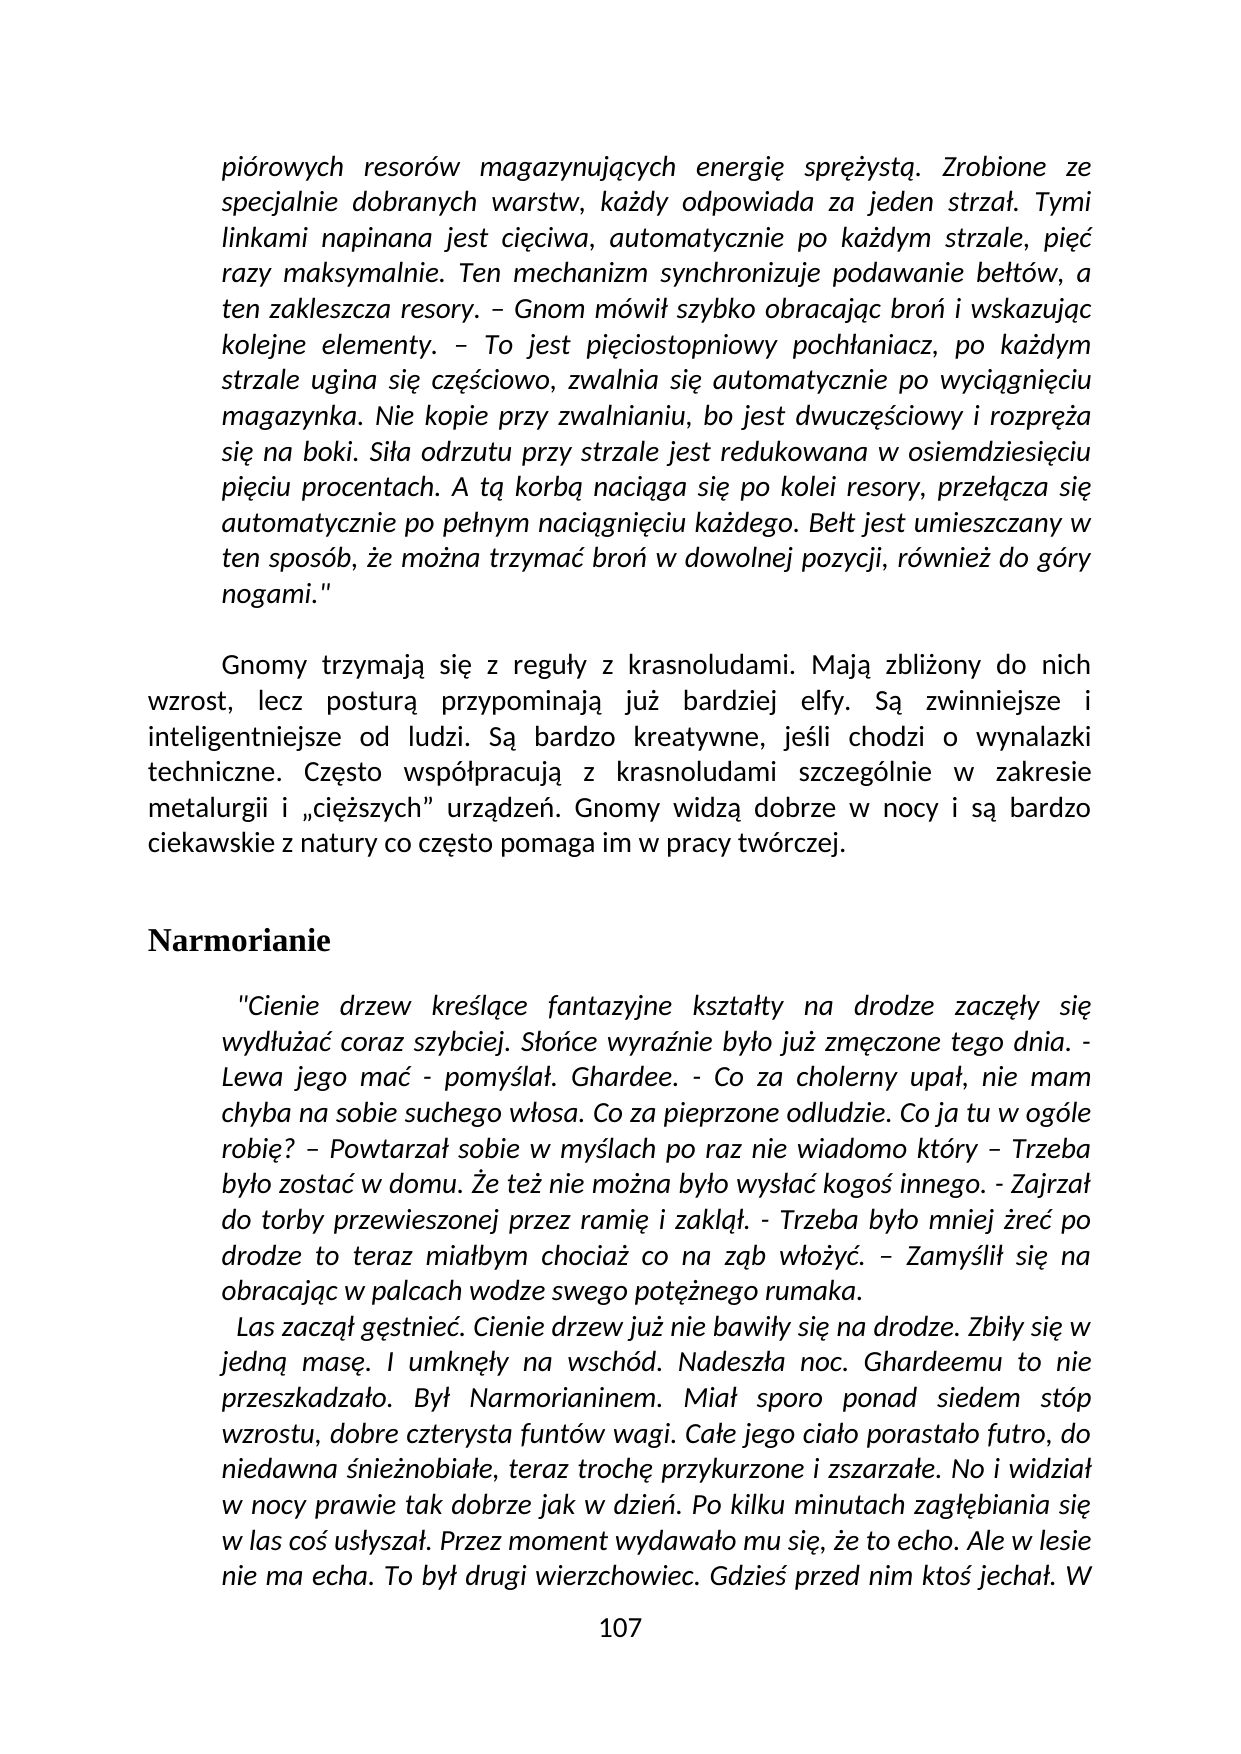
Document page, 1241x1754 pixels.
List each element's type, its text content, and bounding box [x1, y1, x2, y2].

subtitle Narmorianie [148, 920, 1093, 958]
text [221, 1308, 1093, 1593]
text Gnomy trzymają się z reguły z krasnoludami. Mają zbliżony do nich wzrost, lecz posturą przypominają już bardziej elfy. Są zwinniejsze i inteligentniejsze od ludzi. Są bardzo kreatywne, jeśli chodzi o wynalazki techniczne. Często współpracują z krasnoludami szczególnie w zakresie metalurgii i „cięższych” urządzeń. Gnomy widzą dobrze w nocy i są bardzo ciekawskie z natury co często pomaga im w pracy twórczej. [148, 646, 1093, 860]
text "Cienie drzew kreślące fantazyjne kształty na drodze zaczęły się wydłużać coraz szybciej. Słońce wyraźnie było już zmęczone tego dnia. - Lewa jego mać - pomyślał. Ghardee. - Co za cholerny upał, nie mam chyba na sobie suchego włosa. Co za pieprzone odludzie. Co ja tu w ogóle robię? – Powtarzał sobie w myślach po raz nie wiadomo który – Trzeba było zostać w domu. Że też nie można było wysłać kogoś innego. - Zajrzał do torby przewieszonej przez ramię i zaklął. - Trzeba było mniej żreć po drodze to teraz miałbym chociaż co na ząb włożyć. – Zamyślił się na obracając w palcach wodze swego potężnego rumaka. [221, 987, 1093, 1308]
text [221, 148, 1093, 611]
